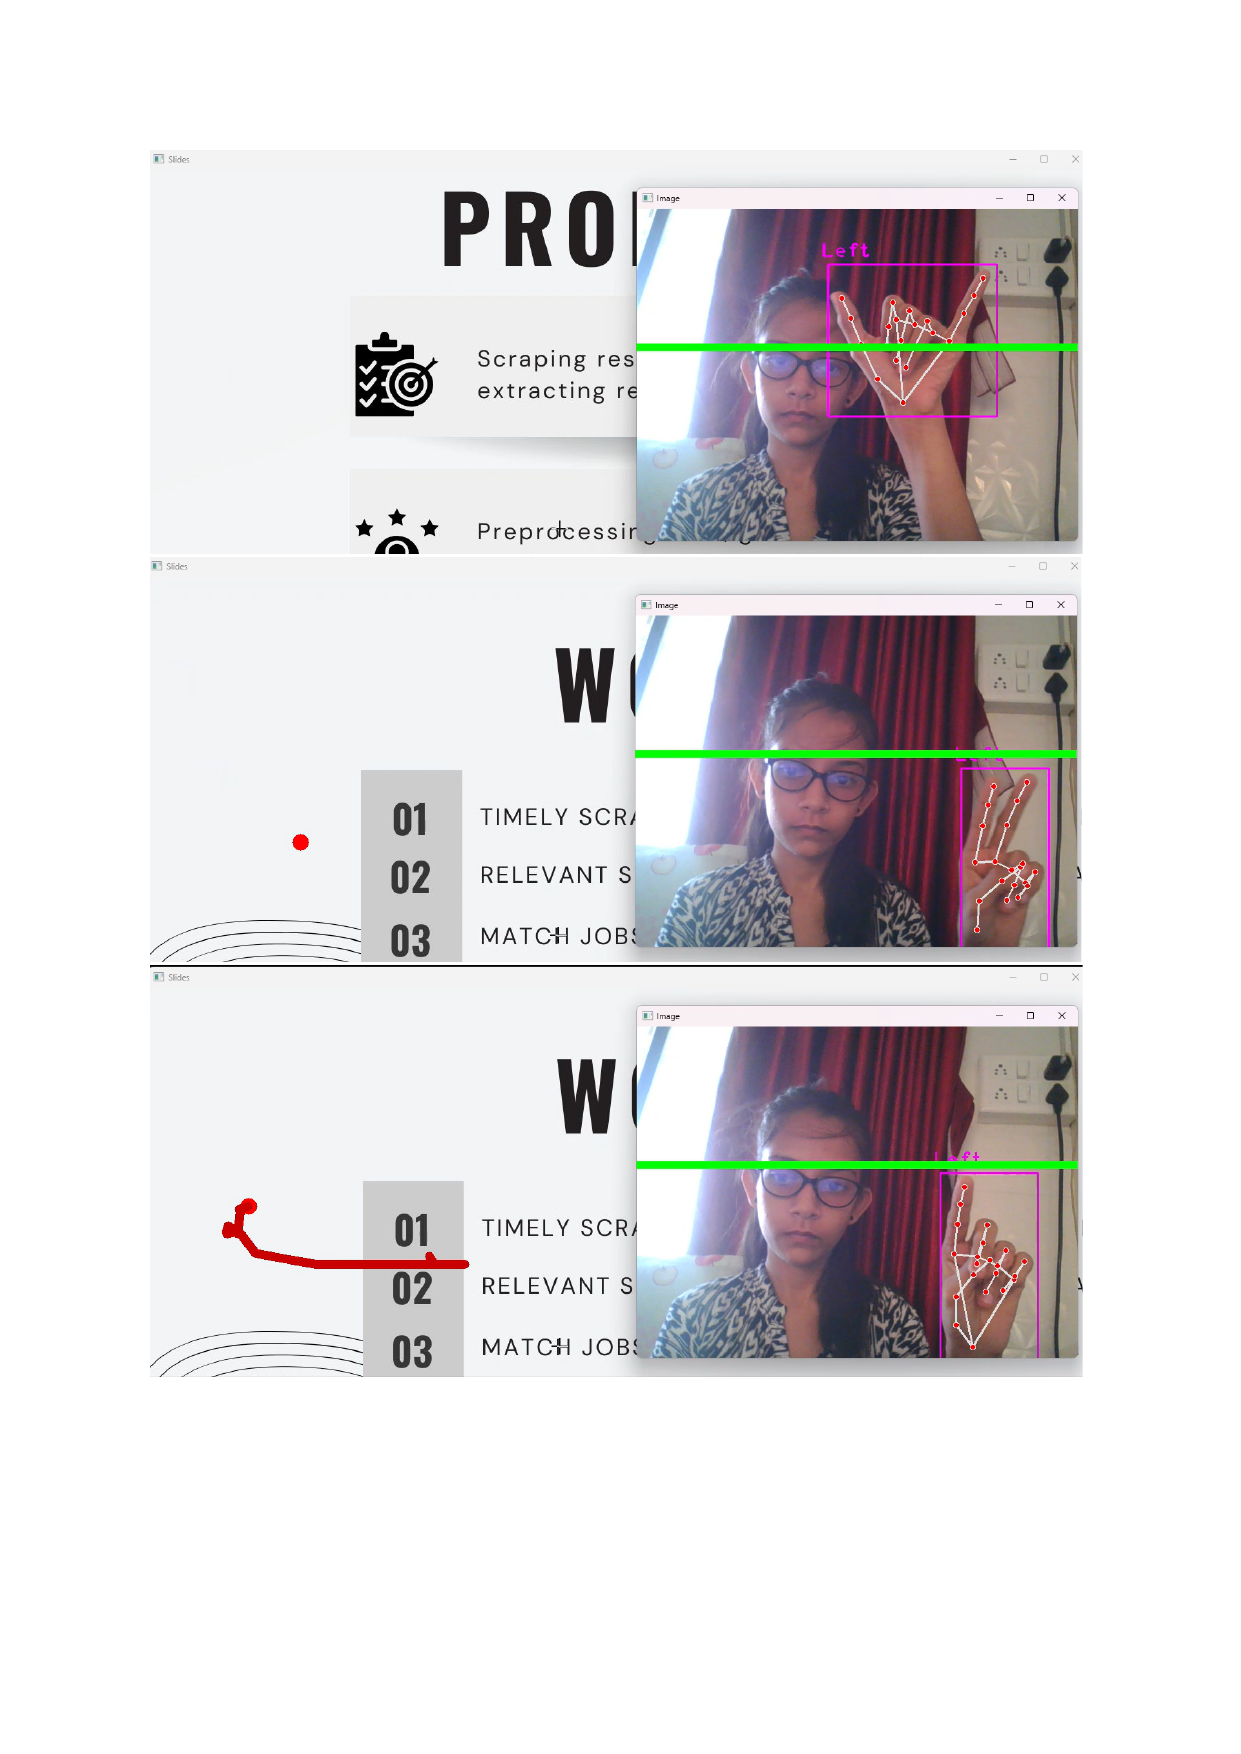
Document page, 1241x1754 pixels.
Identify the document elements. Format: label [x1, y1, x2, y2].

picture [150, 965, 1083, 1377]
picture [150, 557, 1082, 962]
picture [150, 150, 1083, 554]
